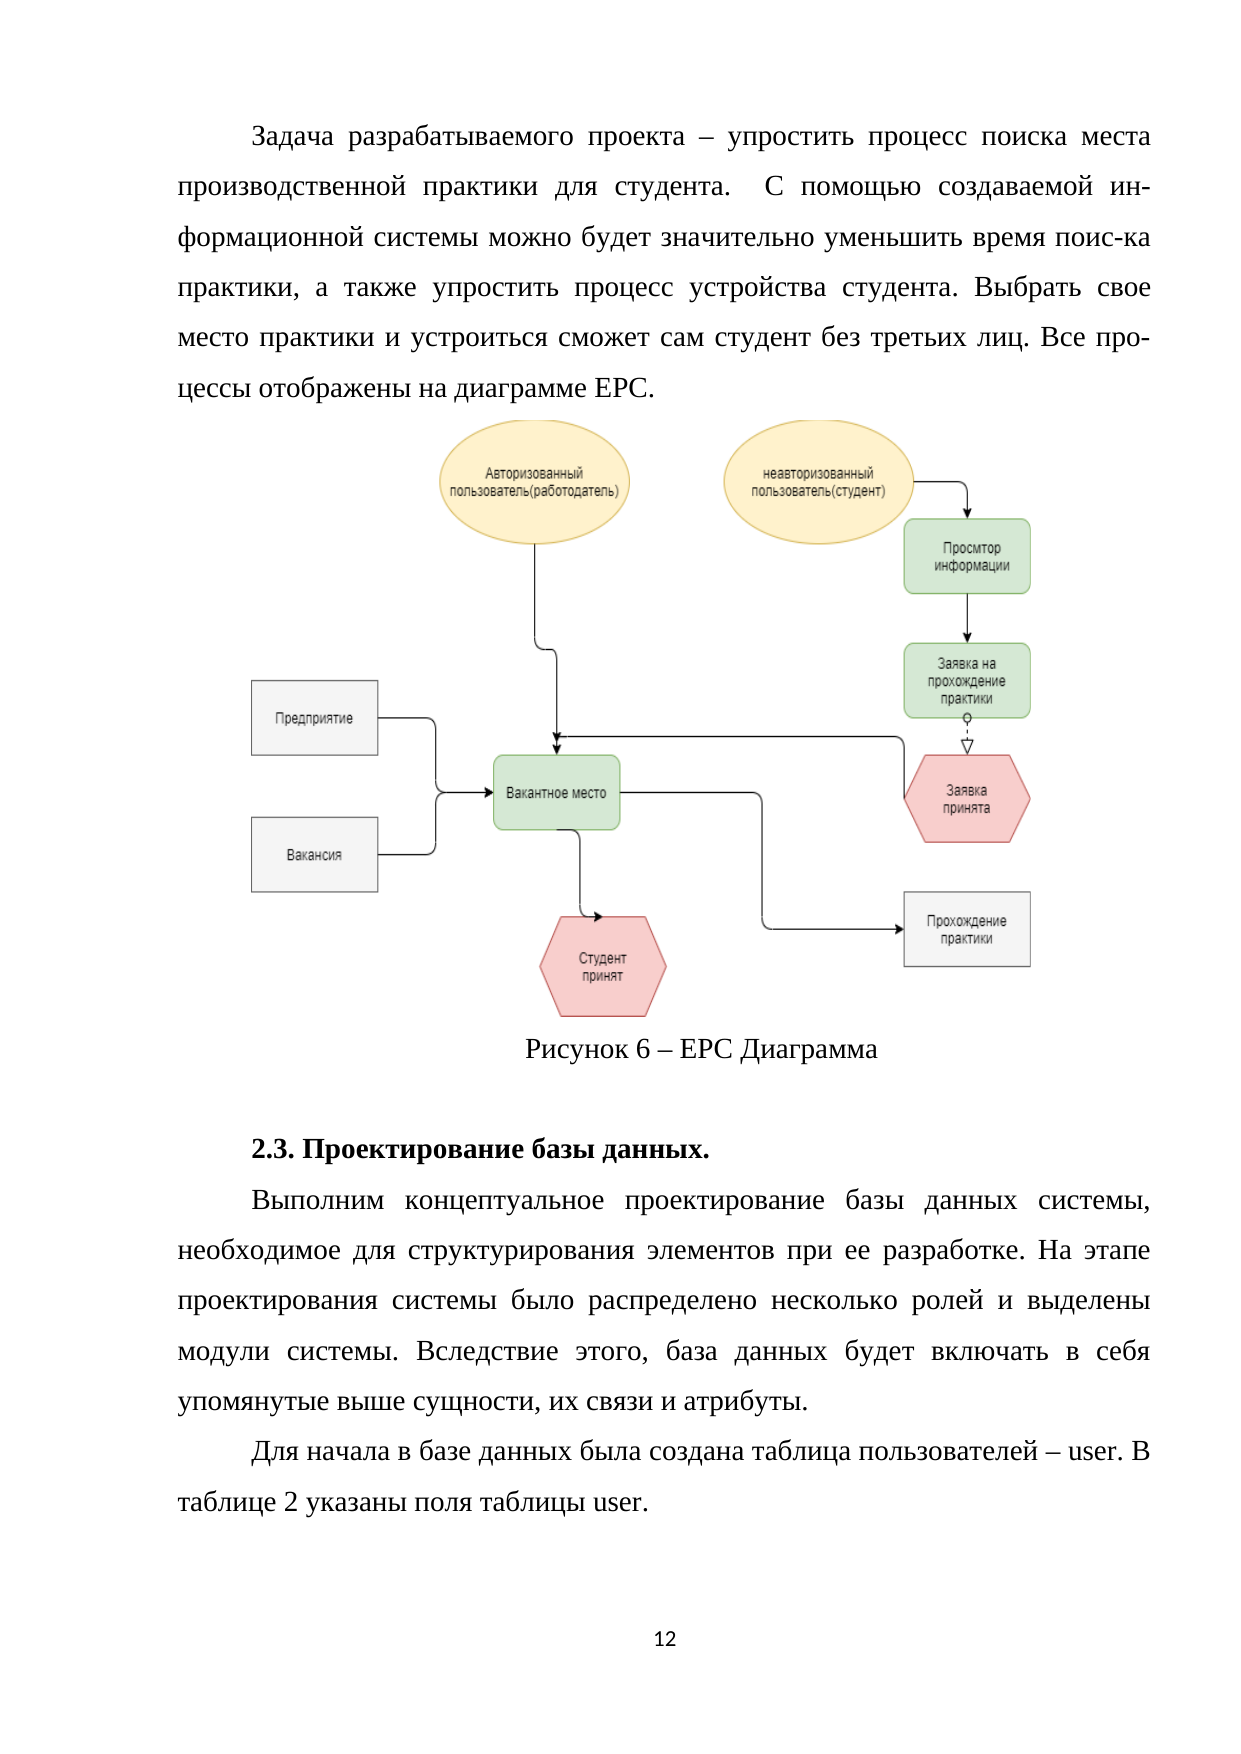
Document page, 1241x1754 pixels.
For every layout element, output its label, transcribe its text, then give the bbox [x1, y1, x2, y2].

picture [251, 420, 1031, 1017]
text Выполним концептуальное проектирование базы данных системы, необходимое для структурирования элементов при ее разработке. На этапе проектирования системы было распределено несколько ролей и выделены модули системы. Вследствие этого, база данных будет включать в себя упомянутые выше сущности, их связи и атрибуты. [177, 1182, 1152, 1417]
text Задача разрабатываемого проекта – упростить процесс поиска места производственной практики для студента. С помощью создаваемой ин-формационной системы можно будет значительно уменьшить время поис-ка практики, а также упростить процесс устройства студента. Выбрать свое место практики и устроиться сможет сам студент без третьих лиц. Все про-цессы отображены на диаграмме EPC. [177, 118, 1152, 403]
text 2.3. Проектирование базы данных. [251, 1131, 1152, 1165]
text Рисунок 6 – ЕРС Диаграмма [177, 1031, 1152, 1064]
text Для начала в базе данных была создана таблица пользователей – user. В таблице 2 указаны поля таблицы user. [177, 1433, 1152, 1517]
